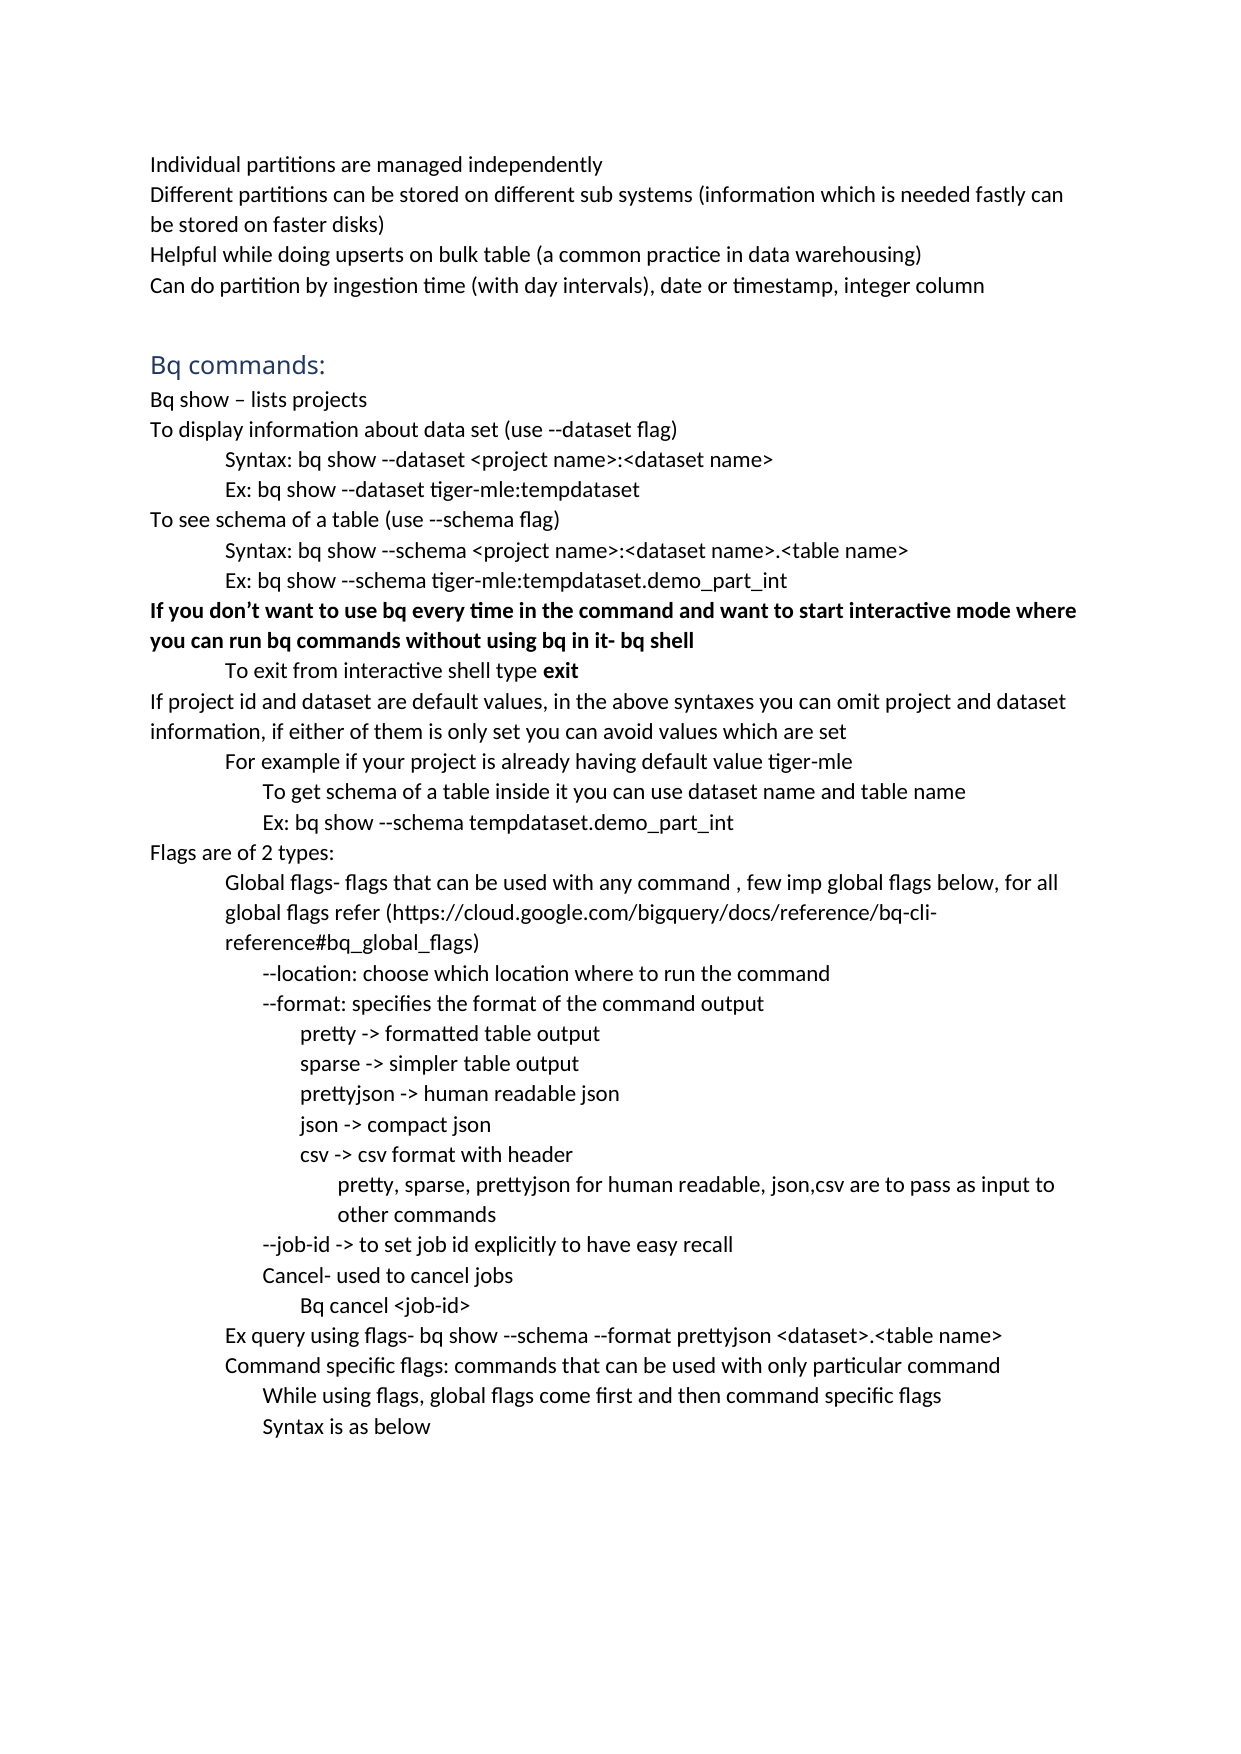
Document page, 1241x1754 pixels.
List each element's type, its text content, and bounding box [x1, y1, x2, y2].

list Helpful while doing upserts on bulk table (a common practice in data warehousing) [150, 241, 1090, 269]
list Ex: bq show --schema tempdataset.demo_part_int [262, 808, 1090, 836]
subtitle Bq commands: [150, 348, 1090, 382]
list Different partitions can be stored on different sub systems (information which is needed fastly can be stored on faster disks) [150, 180, 1090, 238]
list pretty, sparse, prettyjson for human readable, json,csv are to pass as input to other commands [337, 1170, 1090, 1228]
list --format: specifies the format of the command output [262, 989, 1090, 1017]
list Cancel- used to cancel jobs [262, 1261, 1090, 1289]
list Bq show – lists projects [150, 385, 1090, 413]
list To exit from interactive shell type exit [225, 657, 1090, 684]
list Ex query using flags- bq show --schema --format prettyjson <dataset>.<table name> [225, 1321, 1090, 1349]
list While using flags, global flags come first and then command specific flags [262, 1382, 1090, 1409]
list Flags are of 2 types: [150, 838, 1090, 866]
list Bq cancel <job-id> [300, 1291, 1090, 1319]
list --job-id -> to set job id explicitly to have easy recall [262, 1231, 1090, 1258]
list Individual partitions are managed independently [150, 150, 1090, 178]
list For example if your project is already having default value tiger-mle [225, 747, 1090, 775]
list Syntax: bq show --schema <project name>:<dataset name>.<table name> [225, 536, 1090, 564]
list sparse -> simpler table output [300, 1049, 1090, 1077]
list If you don’t want to use bq every time in the command and want to start interactive mode where you can run bq commands without using bq in it- bq shell [150, 596, 1090, 654]
list json -> compact json [300, 1110, 1090, 1138]
list csv -> csv format with header [300, 1140, 1090, 1168]
list --location: choose which location where to run the command [262, 959, 1090, 987]
list If project id and dataset are default values, in the above syntaxes you can omit project and dataset information, if either of them is only set you can avoid values which are set [150, 687, 1090, 745]
list Ex: bq show --schema tiger-mle:tempdataset.demo_part_int [225, 566, 1090, 594]
list Can do partition by ingestion time (with day intervals), date or timestamp, integer column [150, 271, 1090, 299]
list Syntax: bq show --dataset <project name>:<dataset name> [225, 445, 1090, 473]
list Global flags- flags that can be used with any command , few imp global flags below, for all global flags refer (https://cloud.google.com/bigquery/docs/reference/bq-cli-reference#bq_global_flags) [225, 868, 1090, 956]
list Command specific flags: commands that can be used with only particular command [225, 1351, 1090, 1379]
list Syntax is as below [262, 1412, 1090, 1440]
list pretty -> formatted table output [300, 1019, 1090, 1047]
list To display information about data set (use --dataset flag) [150, 415, 1090, 443]
list prettyjson -> human readable json [300, 1079, 1090, 1107]
list Ex: bq show --dataset tiger-mle:tempdataset [225, 475, 1090, 503]
list To get schema of a table inside it you can use dataset name and table name [262, 777, 1090, 805]
list To see schema of a table (use --schema flag) [150, 506, 1090, 533]
